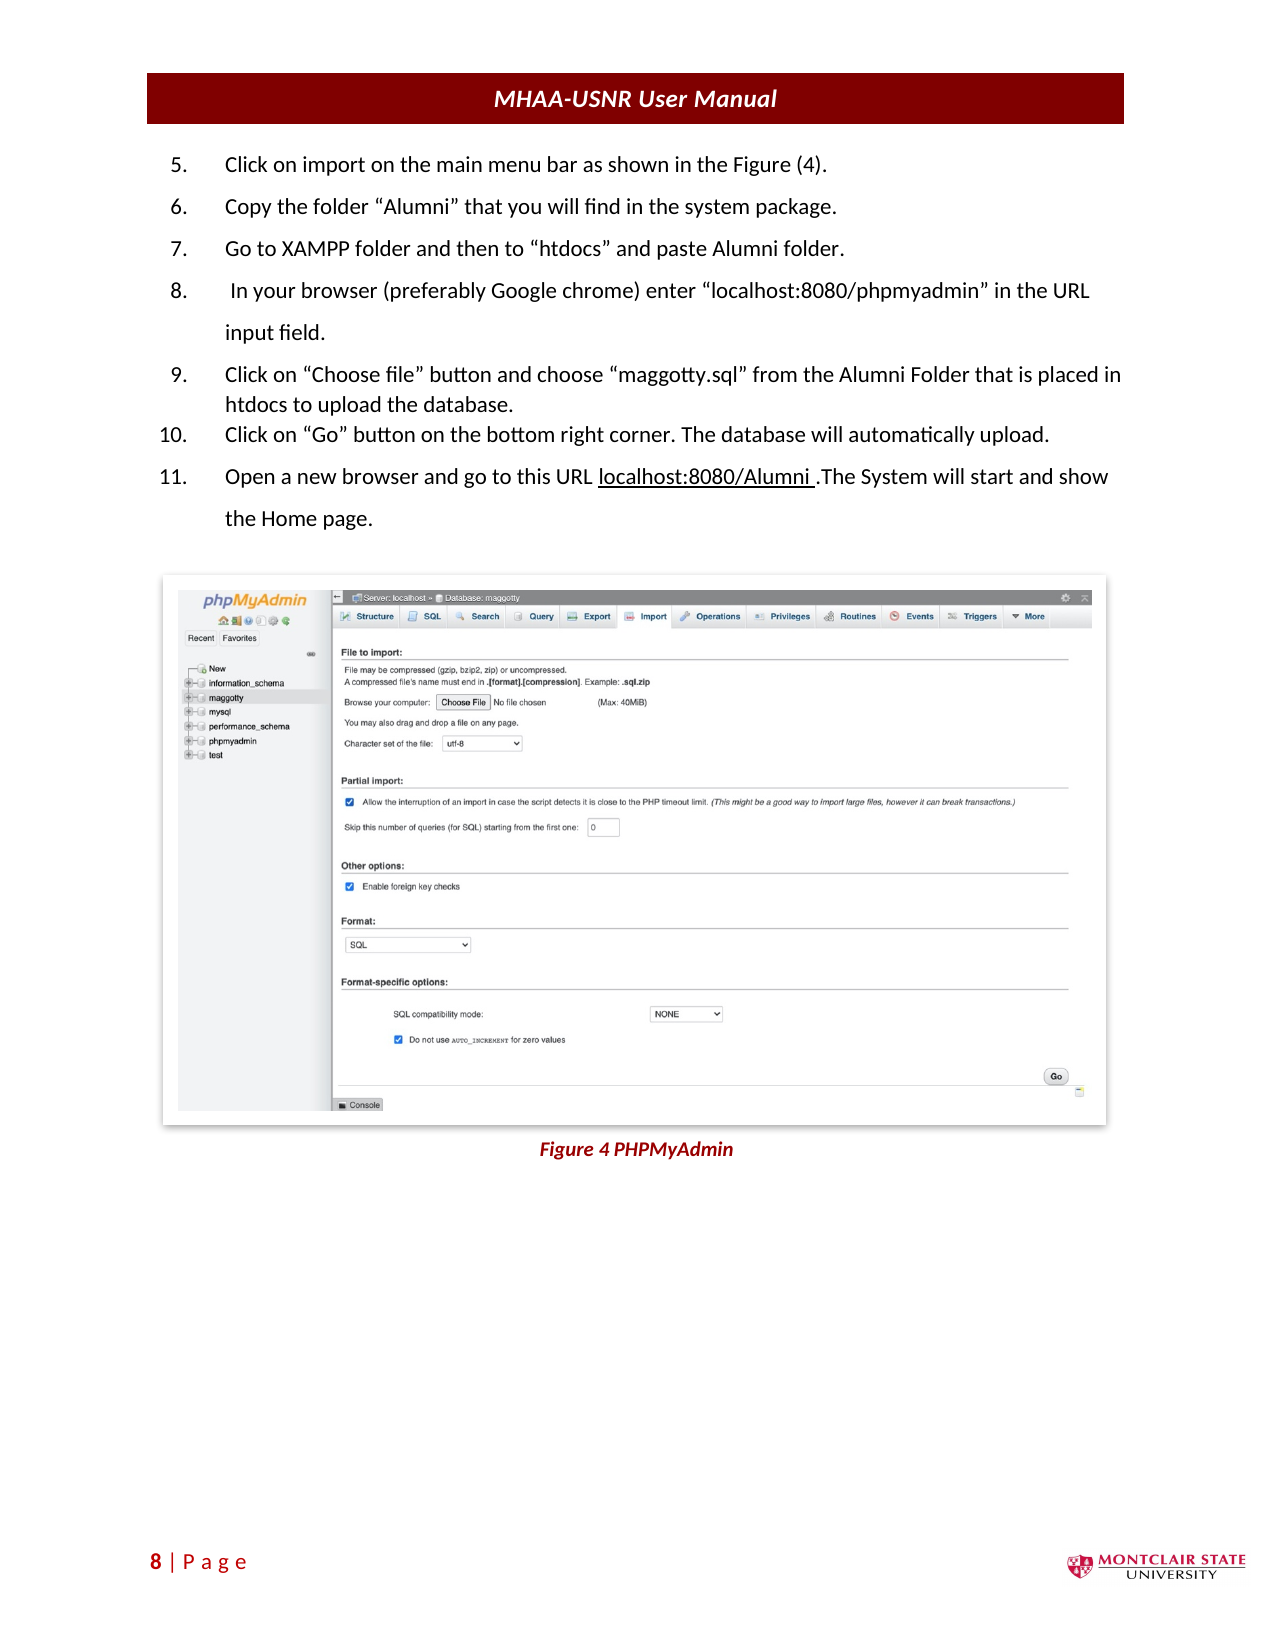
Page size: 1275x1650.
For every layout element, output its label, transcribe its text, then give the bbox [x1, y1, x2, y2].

picture [1062, 1548, 1250, 1587]
list Copy the folder “Alumni” that you will find in the system package. [187, 192, 1125, 220]
list Click on “Go” button on the bottom right corner. The database will automatically upload. [187, 420, 1125, 448]
list Go to XAMPP folder and then to “htdocs” and paste Alumni folder. [187, 234, 1125, 262]
text Figure 4 PHPMyAdmin [150, 1136, 1125, 1162]
list Click on “Choose file” button and choose “maggotty.sql” from the Alumni Folder that is placed in htdocs to upload the database. [187, 360, 1125, 418]
list Click on import on the main menu bar as shown in the Figure (4). [187, 150, 1125, 178]
picture [178, 590, 1092, 1111]
list In your browser (preferably Google chrome) enter “localhost:8080/phpmyadmin” in the URL input field. [187, 276, 1125, 346]
list Open a new browser and go to this URL localhost:8080/Alumni .The System will start and show the Home page. [187, 462, 1125, 532]
